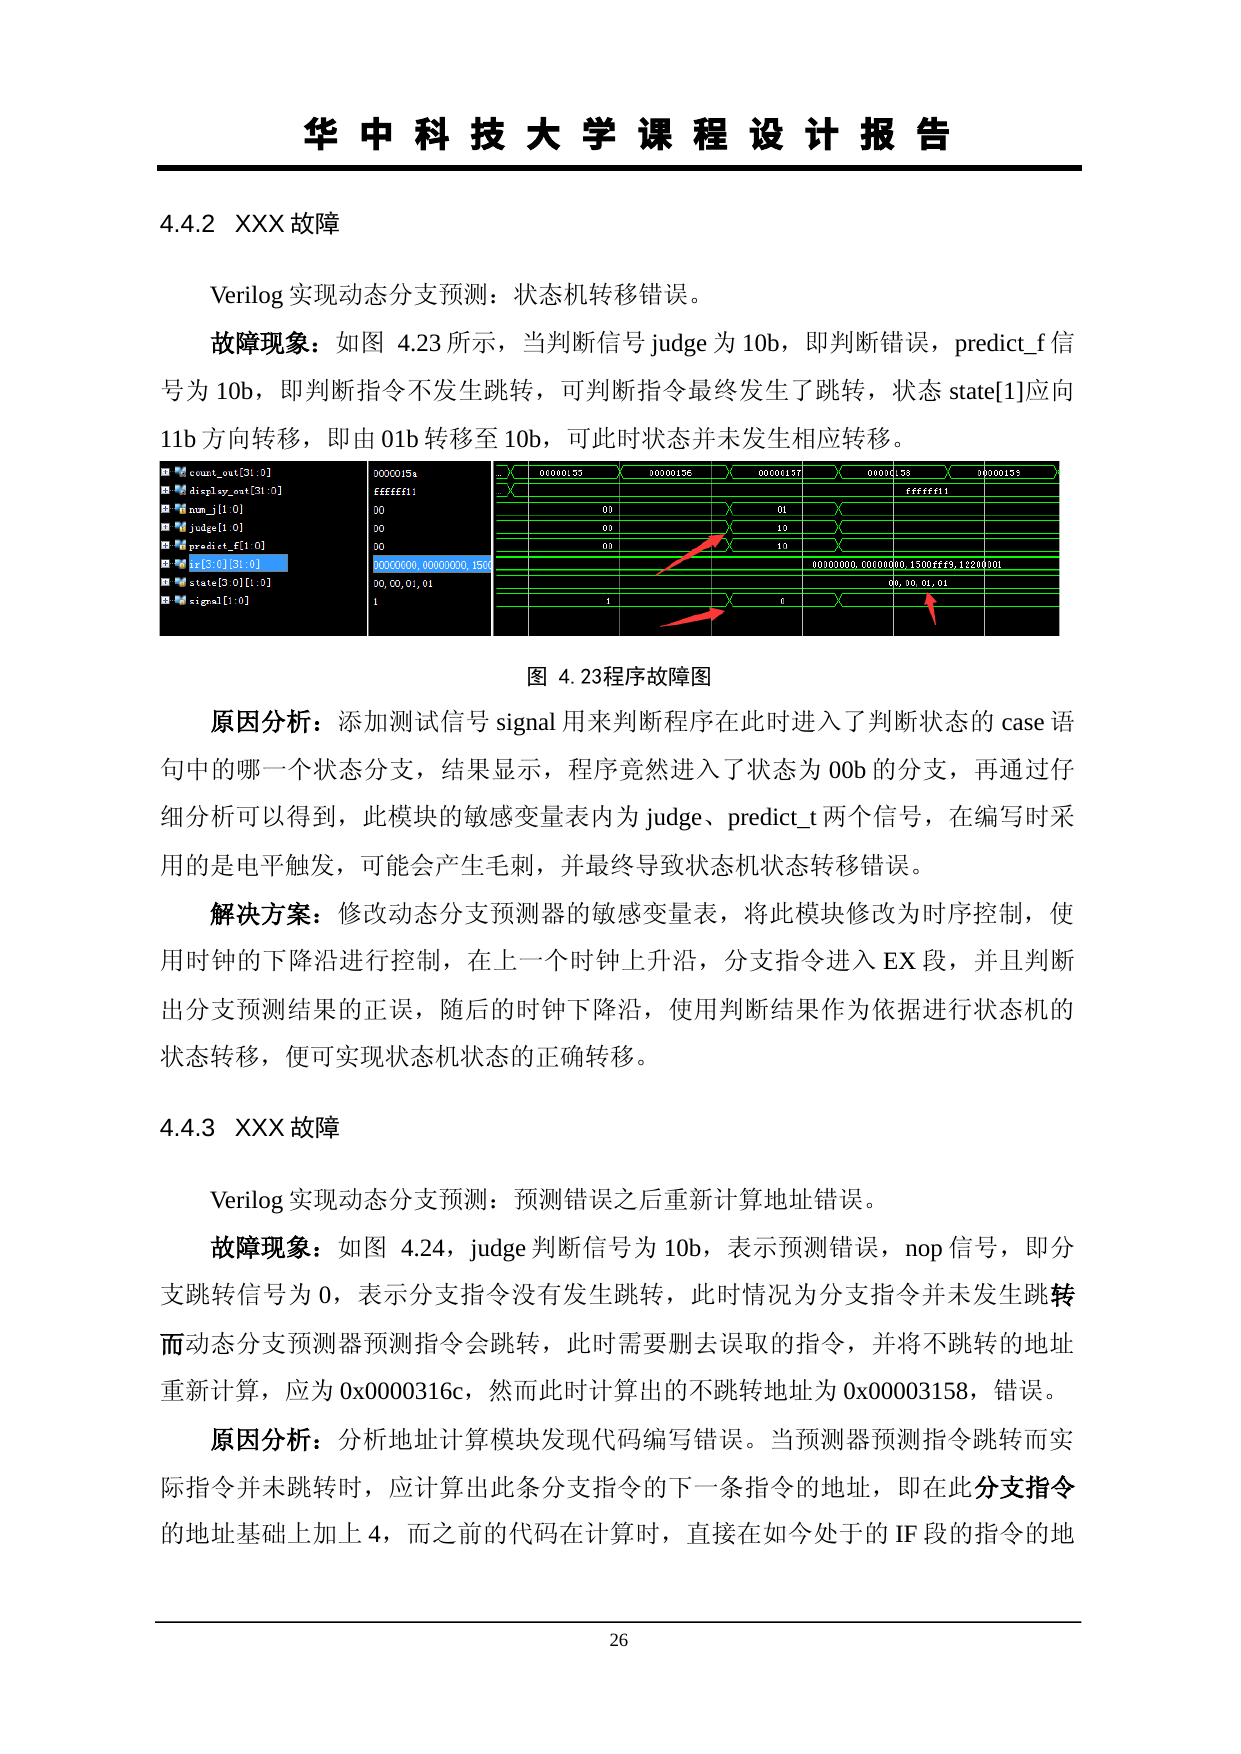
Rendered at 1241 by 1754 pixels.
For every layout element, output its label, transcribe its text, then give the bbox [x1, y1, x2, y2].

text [159, 1414, 1075, 1557]
subtitle XXX故障 [159, 1103, 1078, 1151]
picture [159, 461, 1060, 636]
text 原因分析：添加测试信号signal用来判断程序在此时进入了判断状态的case语句中的哪一个状态分支，结果显示，程序竟然进入了状态为00b的分支，再通过仔细分析可以得到，此模块的敏感变量表内为judge、predict_t两个信号，在编写时采用的是电平触发，可能会产生毛刺，并最终导致状态机状态转移错误。 [159, 697, 1075, 888]
text 解决方案：修改动态分支预测器的敏感变量表，将此模块修改为时序控制，使用时钟的下降沿进行控制，在上一个时钟上升沿，分支指令进入EX段，并且判断出分支预测结果的正误，随后的时钟下降沿，使用判断结果作为依据进行状态机的状态转移，便可实现状态机状态的正确转移。 [159, 888, 1075, 1079]
text Verilog实现动态分支预测：预测错误之后重新计算地址错误。 [159, 1174, 1075, 1222]
subtitle XXX故障 [159, 198, 1078, 246]
text Verilog实现动态分支预测：状态机转移错误。 [159, 270, 1075, 318]
